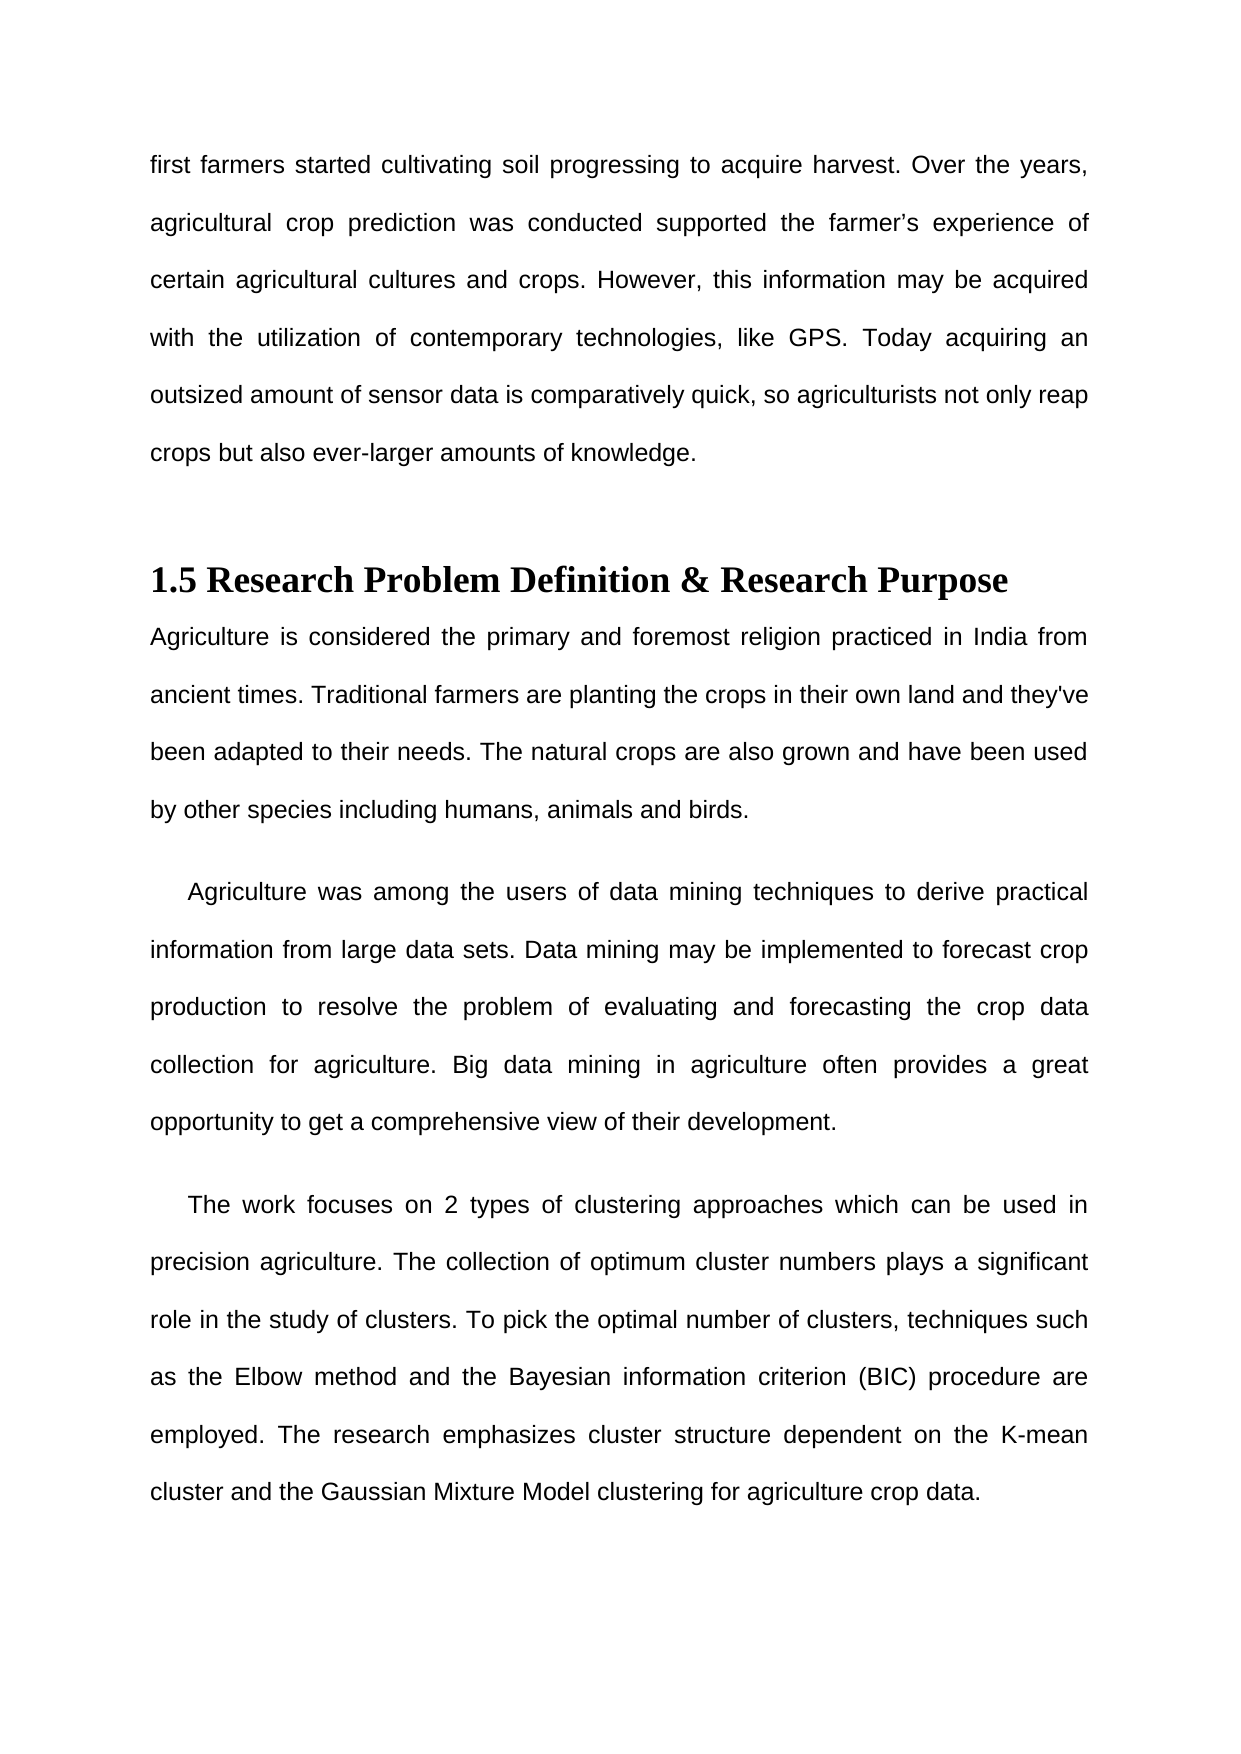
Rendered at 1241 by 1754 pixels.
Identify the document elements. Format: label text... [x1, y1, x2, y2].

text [150, 150, 1090, 466]
text Agriculture is considered the primary and foremost religion practiced in India from ancient times. Traditional farmers are planting the crops in their own land and they've been adapted to their needs. The natural crops are also grown and have been used by other species including humans, animals and birds. [150, 622, 1090, 823]
text Agriculture was among the users of data mining techniques to derive practical information from large data sets. Data mining may be implemented to forecast crop production to resolve the problem of evaluating and forecasting the crop data collection for agriculture. Big data mining in agriculture often provides a great opportunity to get a comprehensive view of their development. [150, 877, 1090, 1136]
text The work focuses on 2 types of clustering approaches which can be used in precision agriculture. The collection of optimum cluster numbers plays a significant role in the study of clusters. To pick the optimal number of clusters, techniques such as the Elbow method and the Bayesian information criterion (BIC) procedure are employed. The research emphasizes cluster structure dependent on the K-mean cluster and the Gaussian Mixture Model clustering for agriculture crop data. [150, 1190, 1090, 1506]
subtitle 1.5 Research Problem Definition & Research Purpose [150, 557, 1090, 601]
